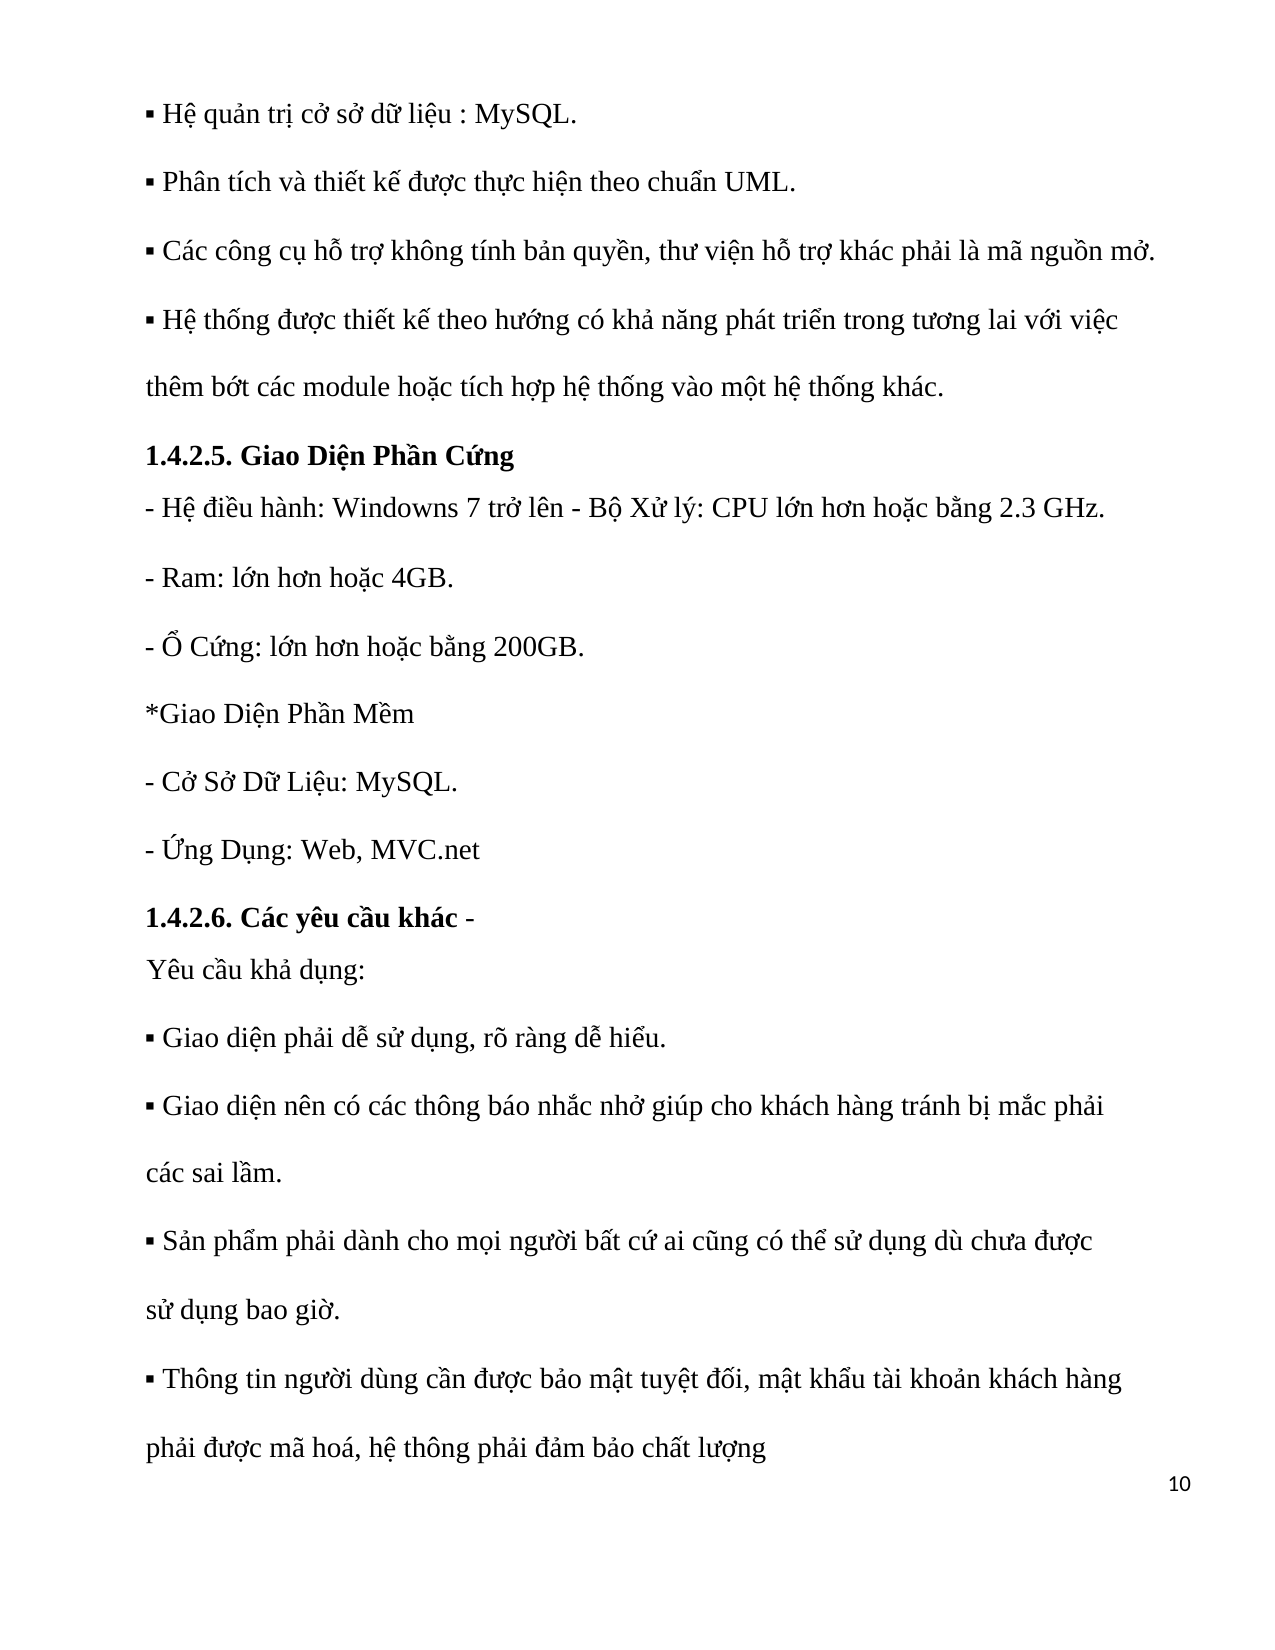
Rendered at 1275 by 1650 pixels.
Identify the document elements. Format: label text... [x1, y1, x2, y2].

list Cở Sở Dữ Liệu: MySQL. [144, 764, 1158, 798]
text ▪ Phân tích và thiết kế được thực hiện theo chuẩn UML. [144, 164, 1158, 198]
list Ổ Cứng: lớn hơn hoặc bằng 200GB. [144, 629, 1158, 662]
subtitle 1.4.2.5. Giao Diện Phần Cứng [145, 438, 1157, 471]
list Hệ điều hành: Windowns 7 trở lên - Bộ Xử lý: CPU lớn hơn hoặc bằng 2.3 GHz. [144, 490, 1158, 524]
text *Giao Diện Phần Mềm [144, 696, 1158, 730]
text ▪ Sản phẩm phải dành cho mọi người bất cứ ai cũng có thể sử dụng dù chưa được sử dụng bao giờ. [144, 1223, 1093, 1325]
list Ứng Dụng: Web, MVC.net [144, 832, 1158, 865]
text ▪ Các công cụ hỗ trợ không tính bản quyền, thư viện hỗ trợ khác phải là mã nguồn mở. [144, 233, 1158, 266]
text ▪ Giao diện nên có các thông báo nhắc nhở giúp cho khách hàng tránh bị mắc phải các sai lầm. [144, 1088, 1106, 1189]
list Ram: lớn hơn hoặc 4GB. [144, 560, 1158, 593]
text ▪ Hệ thống được thiết kế theo hướng có khả năng phát triển trong tương lai với việc thêm bớt các module hoặc tích hợp hệ thống vào một hệ thống khác. [144, 302, 1119, 403]
text ▪ Hệ quản trị cở sở dữ liệu : MySQL. [144, 97, 1158, 130]
text ▪ Giao diện phải dễ sử dụng, rõ ràng dễ hiểu. [144, 1020, 1158, 1054]
text ▪ Thông tin người dùng cần được bảo mật tuyệt đối, mật khẩu tài khoản khách hàng phải được mã hoá, hệ thông phải đảm bảo chất lượng [144, 1361, 1122, 1463]
text 1.4.2.6. Các yêu cầu khác - Yêu cầu khả dụng: [145, 900, 476, 986]
